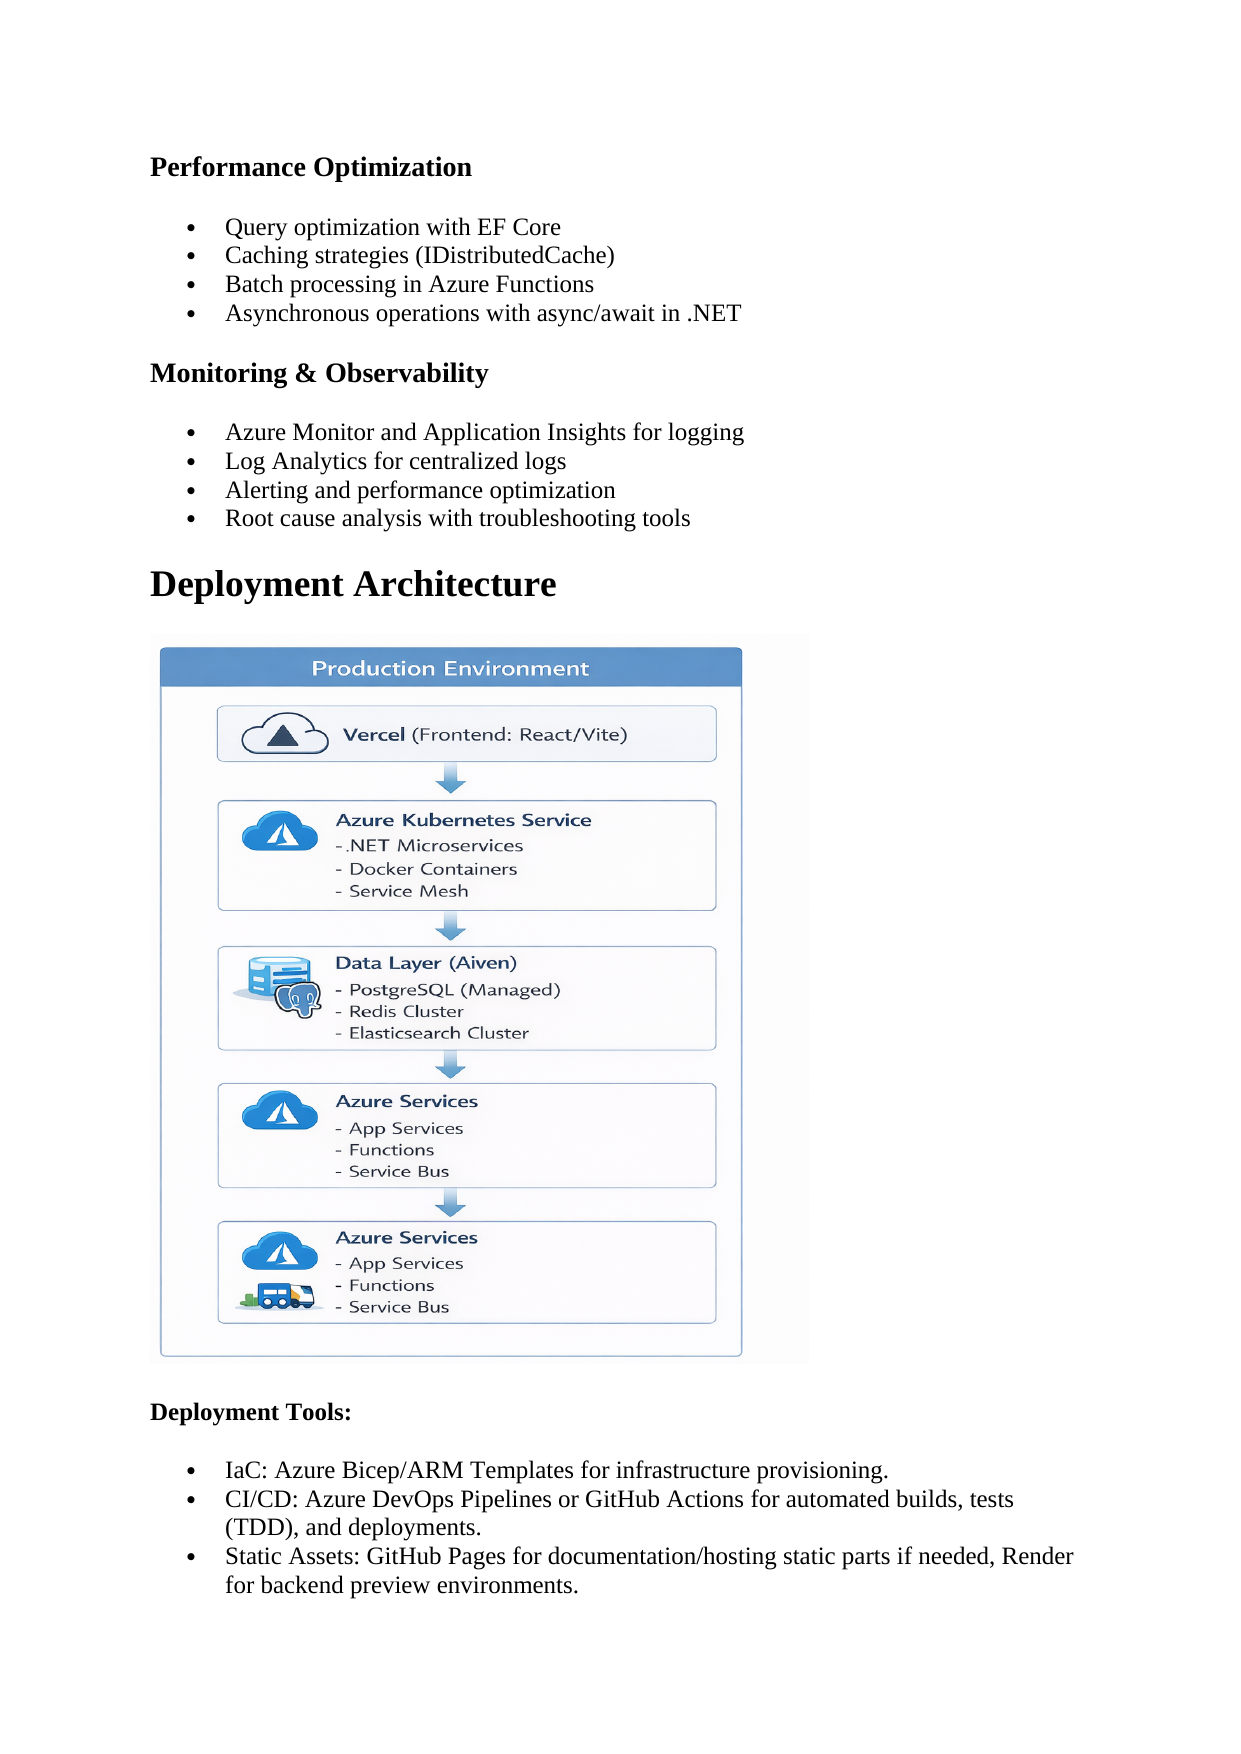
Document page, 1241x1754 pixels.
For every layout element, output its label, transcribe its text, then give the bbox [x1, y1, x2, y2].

list Alerting and performance optimization [187, 475, 1090, 503]
list Query optimization with EF Core [187, 212, 1090, 240]
list Root cause analysis with troubleshooting tools [187, 503, 1090, 532]
list IaC: Azure Bicep/ARM Templates for infrastructure provisioning. [187, 1455, 1090, 1484]
text Deployment Architecture [150, 561, 1090, 604]
text Monitoring & Observability [150, 356, 1090, 388]
text Performance Optimization [150, 150, 1090, 182]
list Static Assets: GitHub Pages for documentation/hosting static parts if needed, Render for backend preview environments. [187, 1541, 1090, 1599]
list Log Analytics for centralized logs [187, 446, 1090, 475]
list Azure Monitor and Application Insights for logging [187, 417, 1090, 446]
list CI/CD: Azure DevOps Pipelines or GitHub Actions for automated builds, tests (TDD), and deployments. [187, 1484, 1090, 1541]
list Caching strategies (IDistributedCache) [187, 240, 1090, 269]
list Batch processing in Azure Functions [187, 269, 1090, 298]
picture [150, 633, 810, 1364]
list Asynchronous operations with async/await in .NET [187, 298, 1090, 327]
text Deployment Tools: [150, 1397, 1090, 1426]
